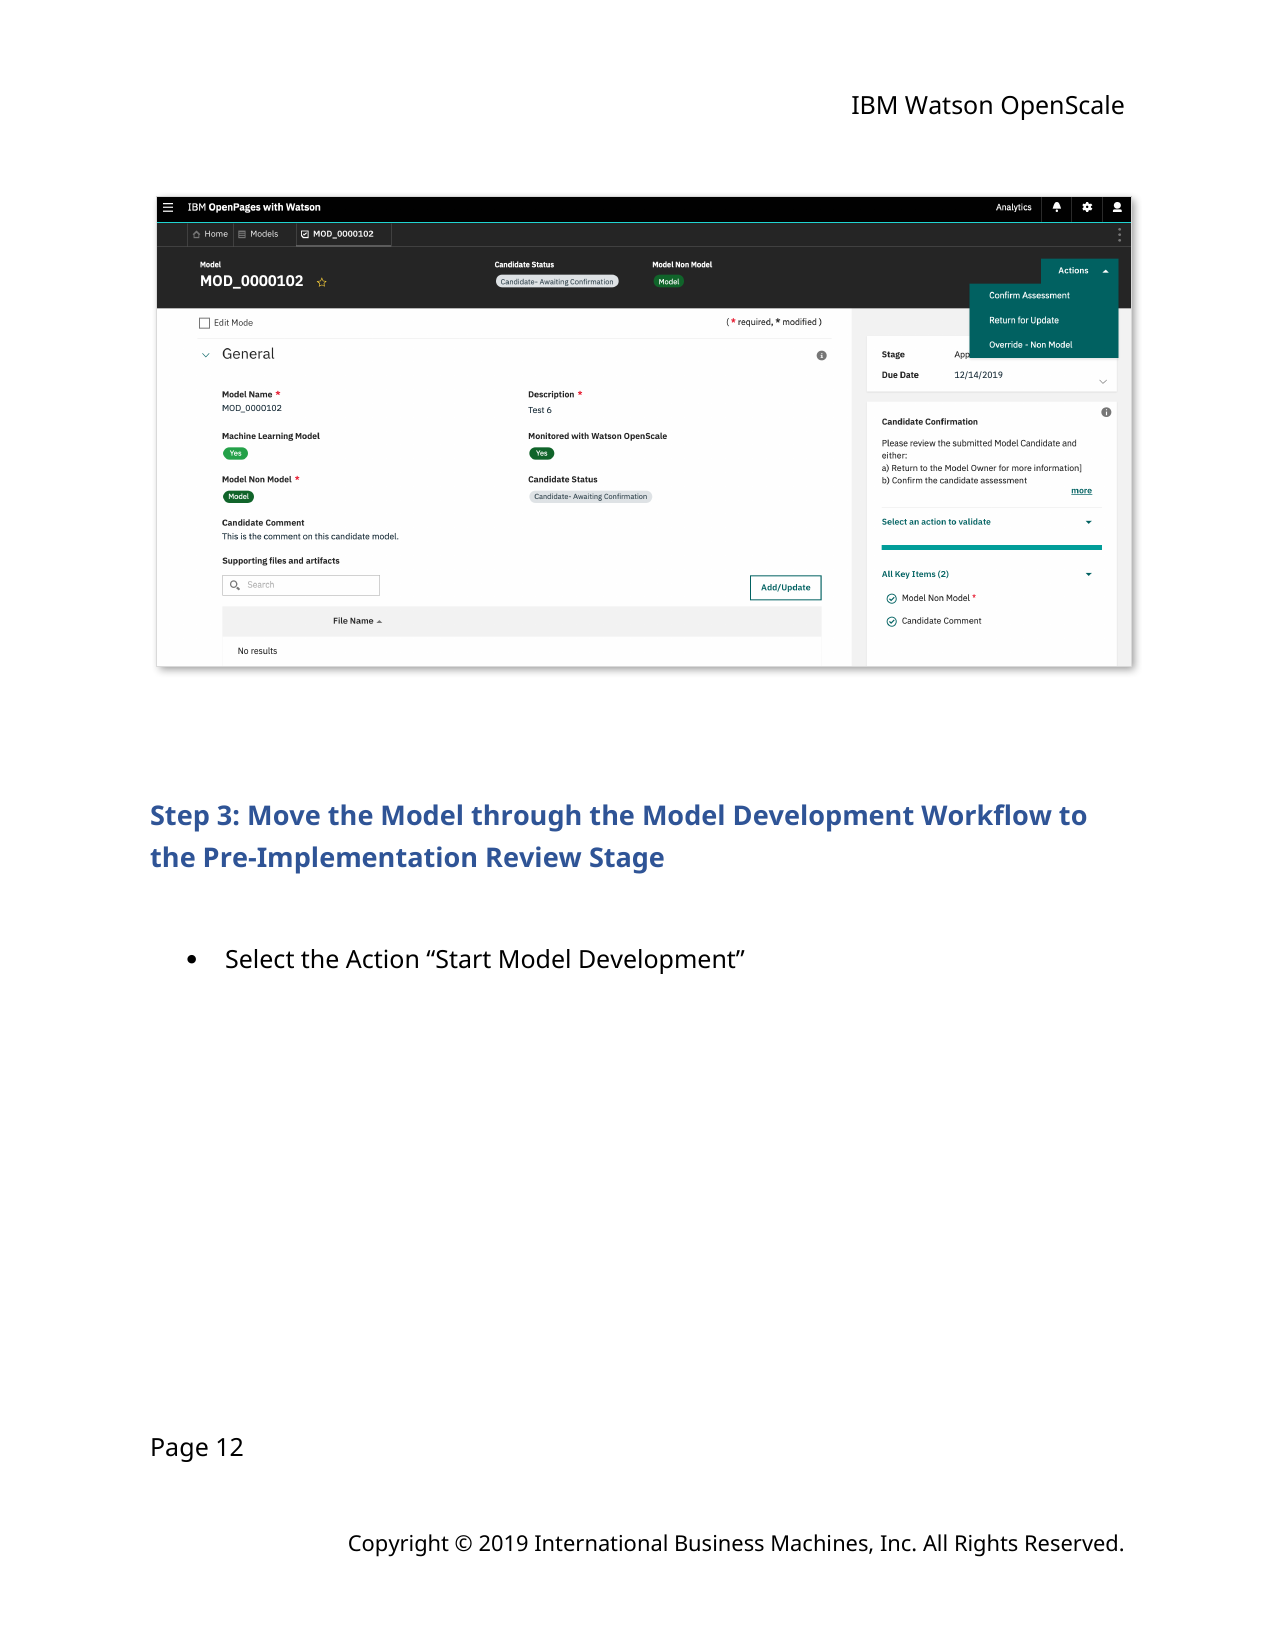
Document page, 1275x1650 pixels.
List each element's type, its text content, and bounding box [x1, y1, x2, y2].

subtitle Step 3: Move the Model through the Model Development Workflow to the Pre-Implementation Review Stage [150, 796, 1125, 876]
list Select the Action “Start Model Development” [187, 941, 1125, 975]
picture [157, 197, 1131, 666]
